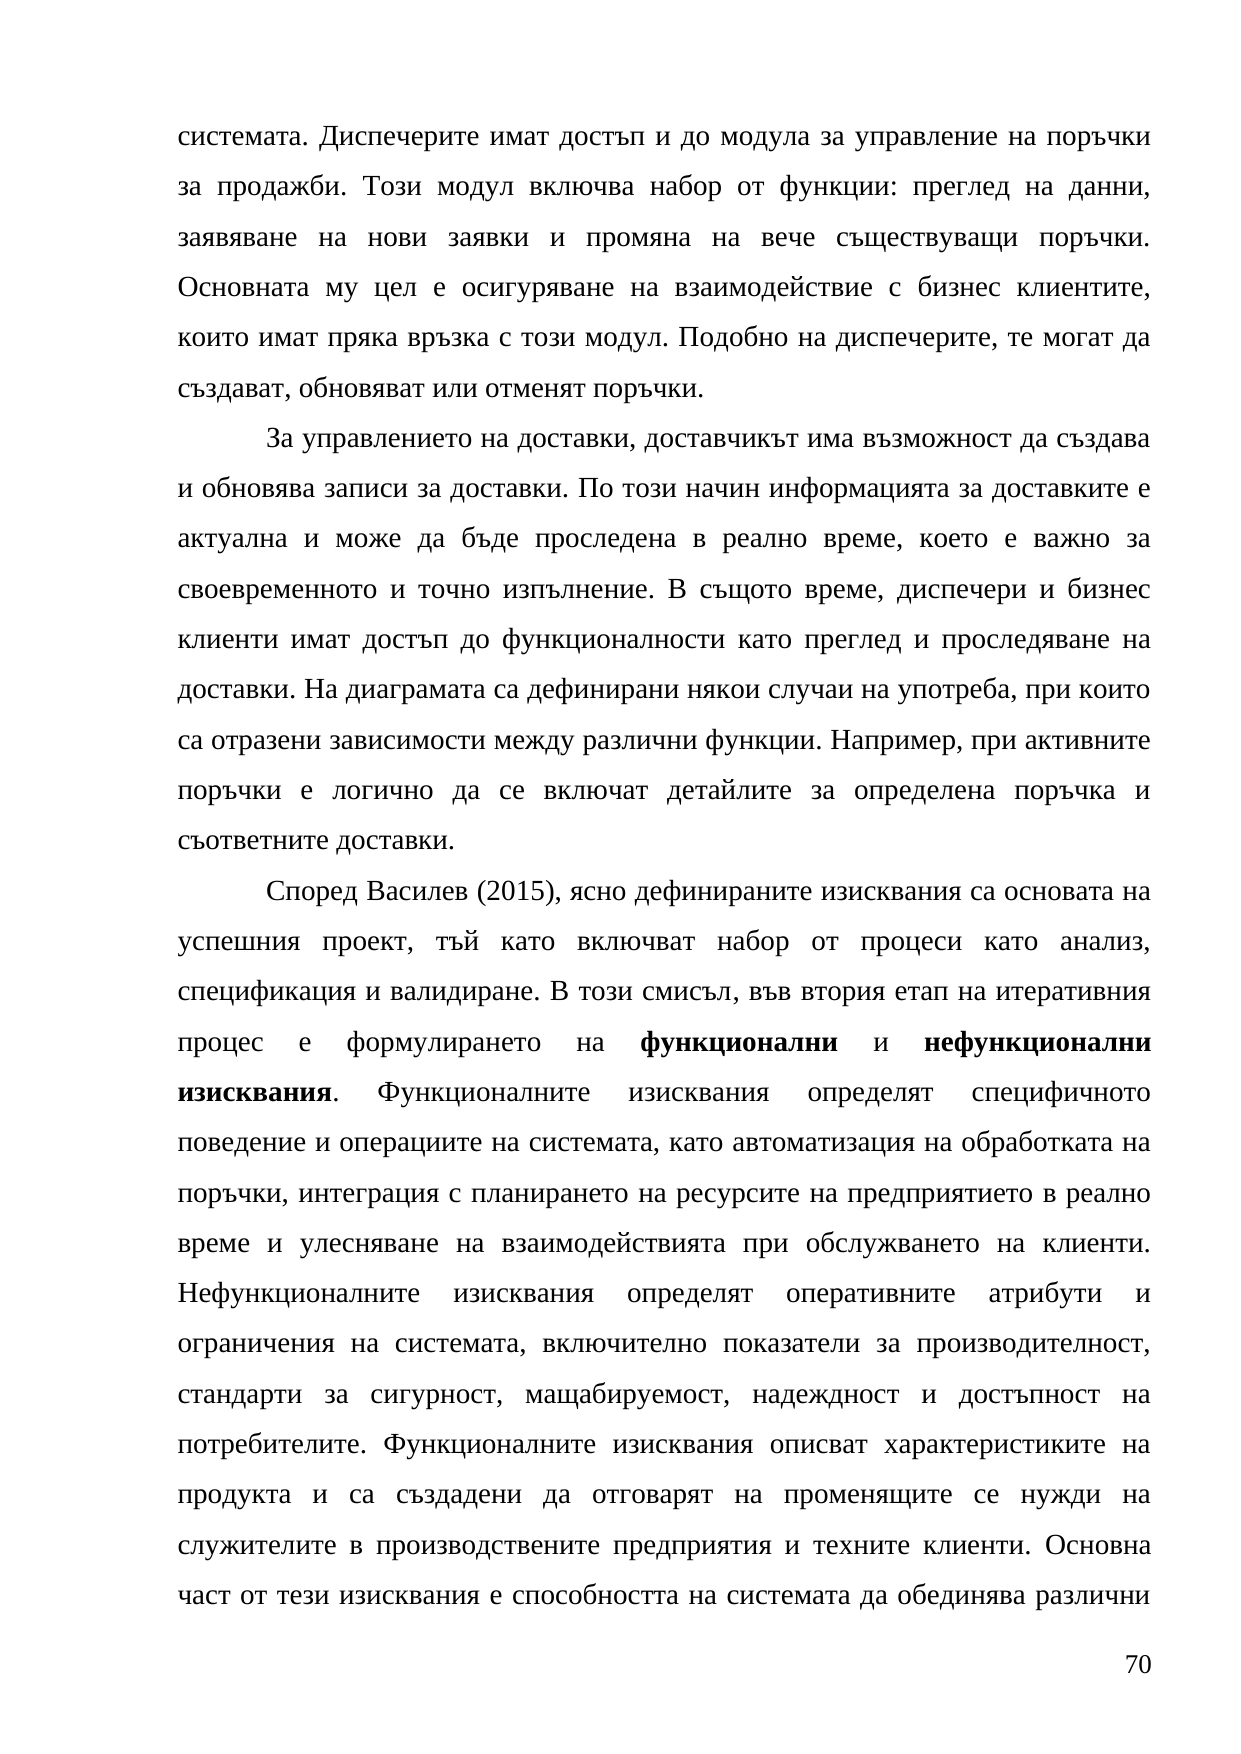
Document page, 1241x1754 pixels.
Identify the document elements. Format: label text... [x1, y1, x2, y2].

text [177, 873, 1152, 1611]
text За управлението на доставки, доставчикът има възможност да създава и обновява записи за доставки. По този начин информацията за доставките е актуална и може да бъде проследена в реално време, което е важно за своевременното и точно изпълнение. В същото време, диспечери и бизнес клиенти имат достъп до функционалности като преглед и проследяване на доставки. На диаграмата са дефинирани някои случаи на употреба, при които са отразени зависимости между различни функции. Например, при активните поръчки е логично да се включат детайлите за определена поръчка и съответните доставки. [177, 420, 1152, 856]
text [177, 118, 1152, 403]
